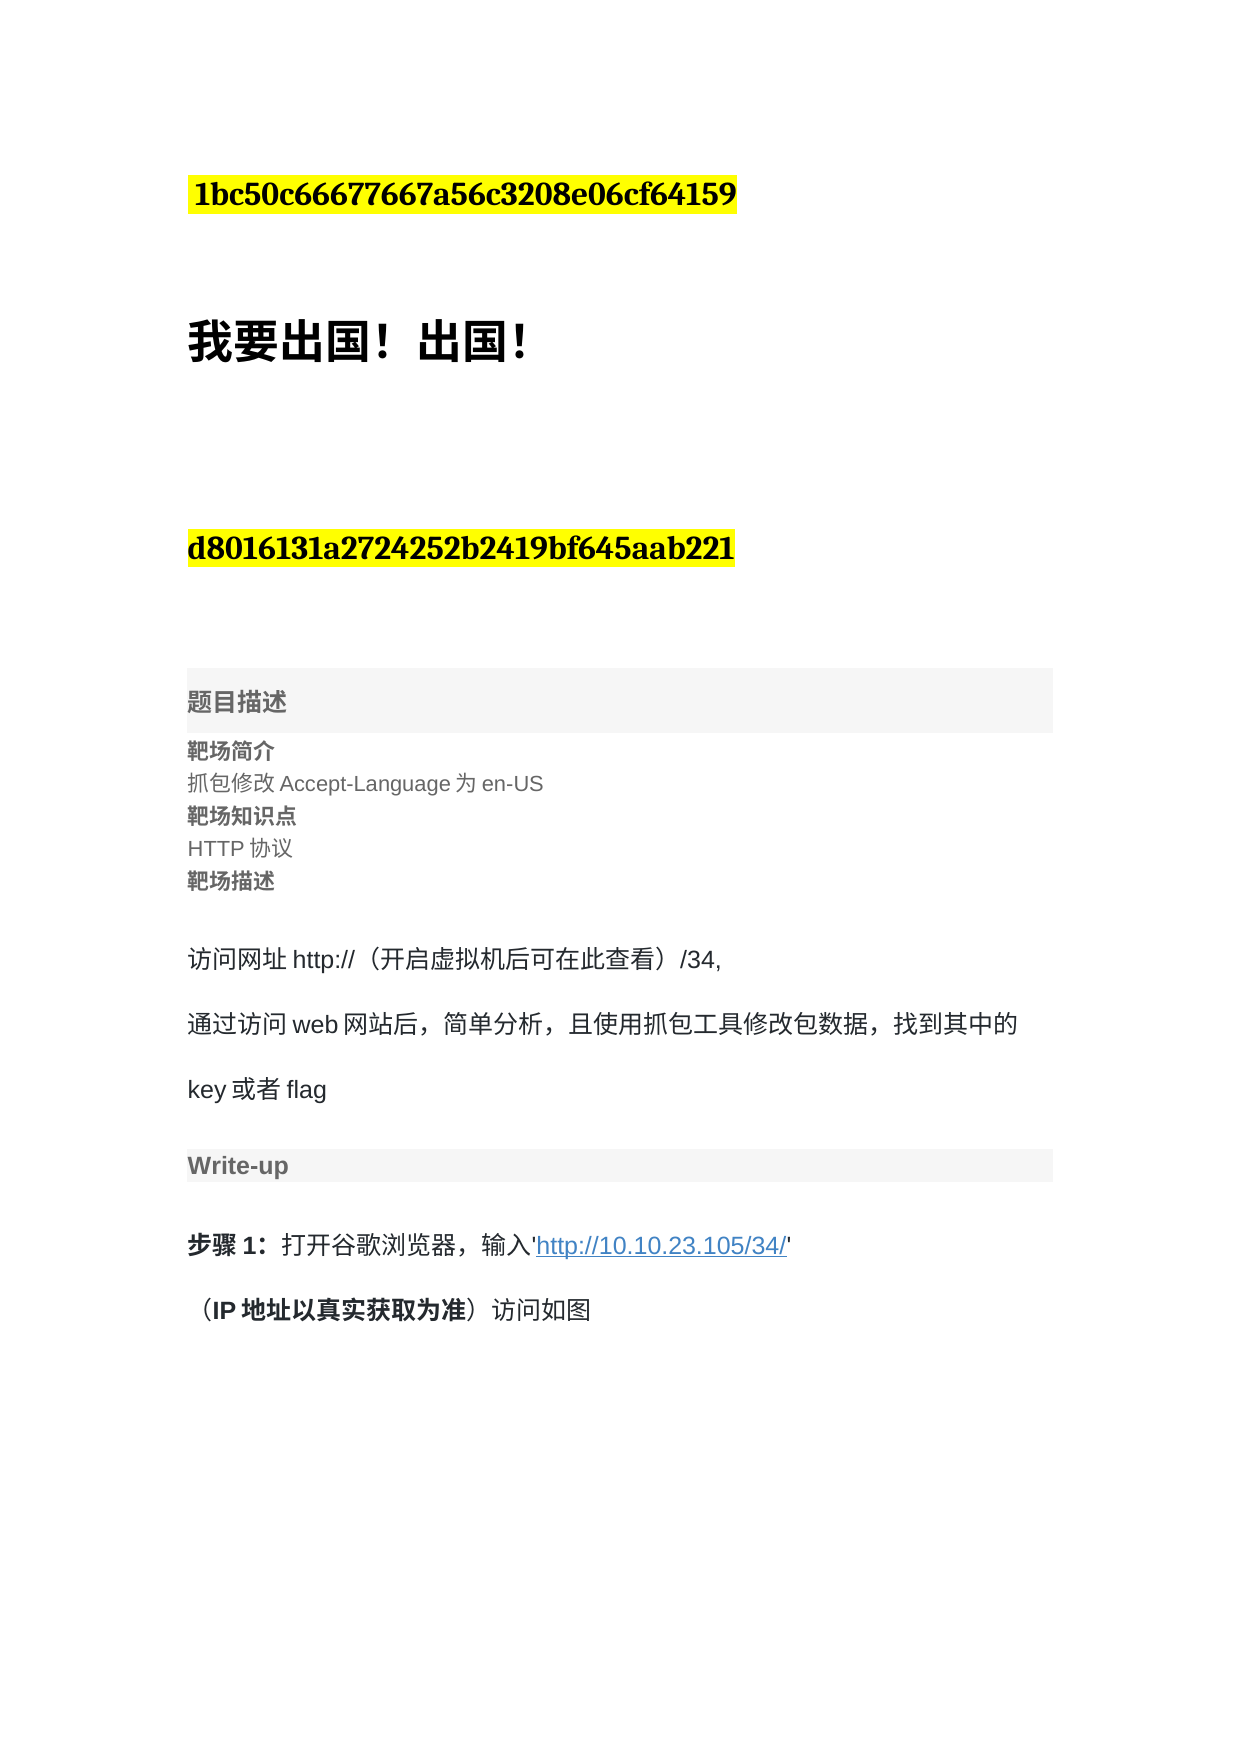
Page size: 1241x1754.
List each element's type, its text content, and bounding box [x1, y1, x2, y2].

text 题目描述 [187, 668, 1053, 733]
text HTTP协议 [187, 831, 1053, 863]
subtitle d8016131a2724252b2419bf645aab221 [187, 516, 1053, 581]
text 抓包修改Accept-Language为en-US [187, 766, 1053, 798]
subtitle 我要出国！出国！ [187, 290, 1053, 388]
text Write-up [187, 1149, 1053, 1182]
text 靶场简介 [187, 733, 1053, 766]
text 靶场描述 [187, 863, 1053, 896]
text 靶场知识点 [187, 798, 1053, 831]
subtitle 1bc50c66677667a56c3208e06cf64159 [187, 162, 1053, 227]
text 访问网址http://（开启虚拟机后可在此查看）/34, 通过访问web网站后，简单分析，且使用抓包工具修改包数据，找到其中的key或者flag [187, 925, 1053, 1120]
text 步骤1：打开谷歌浏览器，输入'http://10.10.23.105/34/' （IP地址以真实获取为准）访问如图 [187, 1211, 1053, 1341]
